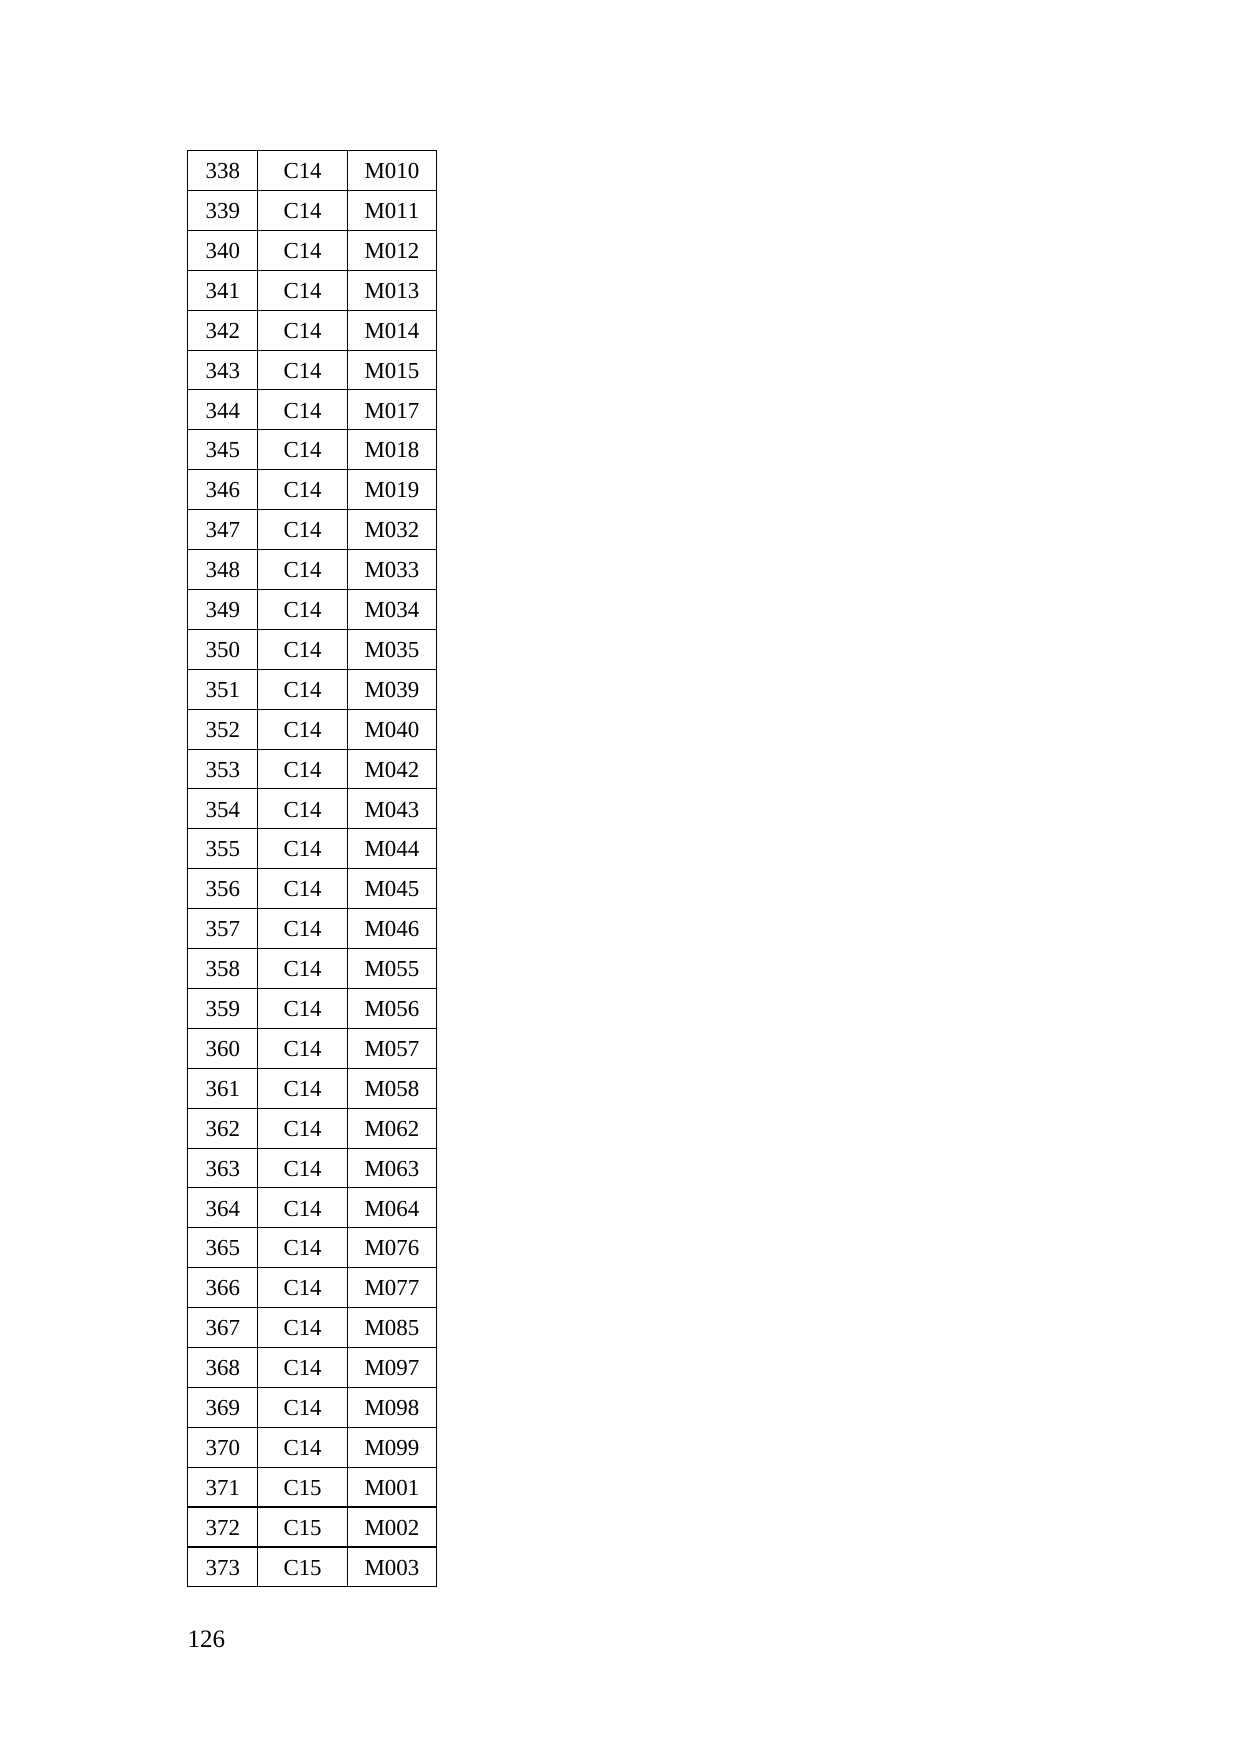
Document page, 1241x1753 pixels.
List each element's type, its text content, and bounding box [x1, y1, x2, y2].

table_cell M042 [348, 750, 436, 788]
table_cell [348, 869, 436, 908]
table_cell 351 [188, 670, 257, 708]
table_cell 342 [188, 311, 257, 349]
table_cell 341 [188, 271, 257, 309]
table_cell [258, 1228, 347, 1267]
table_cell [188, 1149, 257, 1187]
table_cell M015 [348, 351, 436, 389]
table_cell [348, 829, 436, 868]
table_cell C14 [258, 311, 347, 349]
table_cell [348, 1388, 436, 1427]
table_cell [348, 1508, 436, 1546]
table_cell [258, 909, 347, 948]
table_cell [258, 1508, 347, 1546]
table_cell M018 [348, 430, 436, 469]
table_cell M039 [348, 670, 436, 708]
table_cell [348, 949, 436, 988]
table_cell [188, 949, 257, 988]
table_cell M040 [348, 710, 436, 748]
table_cell 338 [188, 151, 257, 190]
table_cell C14 [258, 550, 347, 589]
table_cell M019 [348, 470, 436, 509]
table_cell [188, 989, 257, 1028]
table_cell M035 [348, 630, 436, 669]
table_cell C14 [258, 670, 347, 708]
table_cell M033 [348, 550, 436, 589]
table_cell C14 [258, 590, 347, 629]
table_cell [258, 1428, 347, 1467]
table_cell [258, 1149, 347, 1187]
table_cell 344 [188, 390, 257, 429]
table_cell C14 [258, 789, 347, 828]
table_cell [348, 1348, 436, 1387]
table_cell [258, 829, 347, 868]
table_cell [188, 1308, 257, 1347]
table_cell 345 [188, 430, 257, 469]
table_cell 349 [188, 590, 257, 629]
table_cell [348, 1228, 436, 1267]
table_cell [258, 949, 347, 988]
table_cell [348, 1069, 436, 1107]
table_cell 354 [188, 789, 257, 828]
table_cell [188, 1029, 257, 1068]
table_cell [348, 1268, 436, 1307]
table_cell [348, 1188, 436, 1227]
table_cell M034 [348, 590, 436, 629]
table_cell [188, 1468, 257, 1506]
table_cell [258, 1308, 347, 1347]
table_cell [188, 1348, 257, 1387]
table_cell 355 [188, 829, 257, 868]
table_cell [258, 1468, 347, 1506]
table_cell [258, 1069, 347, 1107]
table_cell M014 [348, 311, 436, 349]
table_cell C14 [258, 710, 347, 748]
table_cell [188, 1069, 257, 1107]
table_cell M043 [348, 789, 436, 828]
table_cell 353 [188, 750, 257, 788]
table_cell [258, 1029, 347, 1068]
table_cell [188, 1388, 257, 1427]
table_cell M032 [348, 510, 436, 549]
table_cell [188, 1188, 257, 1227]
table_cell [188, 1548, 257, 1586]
table_cell 352 [188, 710, 257, 748]
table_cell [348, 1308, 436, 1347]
table_cell 343 [188, 351, 257, 389]
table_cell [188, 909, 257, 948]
table_cell 346 [188, 470, 257, 509]
table_cell C14 [258, 191, 347, 230]
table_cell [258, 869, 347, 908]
table_cell C14 [258, 750, 347, 788]
table_cell M013 [348, 271, 436, 309]
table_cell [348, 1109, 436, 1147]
table_cell C14 [258, 231, 347, 270]
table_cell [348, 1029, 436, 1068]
table_cell M012 [348, 231, 436, 270]
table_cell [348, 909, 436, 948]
table_cell 347 [188, 510, 257, 549]
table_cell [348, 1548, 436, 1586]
table_cell C14 [258, 630, 347, 669]
table_cell 340 [188, 231, 257, 270]
table_cell C14 [258, 510, 347, 549]
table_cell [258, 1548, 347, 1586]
table_cell C14 [258, 390, 347, 429]
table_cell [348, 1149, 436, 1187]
table_cell C14 [258, 351, 347, 389]
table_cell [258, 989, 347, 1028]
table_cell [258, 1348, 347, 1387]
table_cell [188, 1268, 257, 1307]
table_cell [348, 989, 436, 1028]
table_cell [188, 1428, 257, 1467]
table_cell C14 [258, 430, 347, 469]
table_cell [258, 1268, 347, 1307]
table_cell M010 [348, 151, 436, 190]
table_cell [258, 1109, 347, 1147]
table_cell C14 [258, 271, 347, 309]
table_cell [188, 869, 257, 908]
table_cell C14 [258, 151, 347, 190]
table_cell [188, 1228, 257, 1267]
table_cell M011 [348, 191, 436, 230]
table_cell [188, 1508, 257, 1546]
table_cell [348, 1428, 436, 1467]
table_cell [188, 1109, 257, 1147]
table_cell M017 [348, 390, 436, 429]
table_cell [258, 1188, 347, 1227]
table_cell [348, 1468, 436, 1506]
table_cell 339 [188, 191, 257, 230]
table_cell 350 [188, 630, 257, 669]
table_cell 348 [188, 550, 257, 589]
table_cell C14 [258, 470, 347, 509]
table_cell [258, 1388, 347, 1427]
